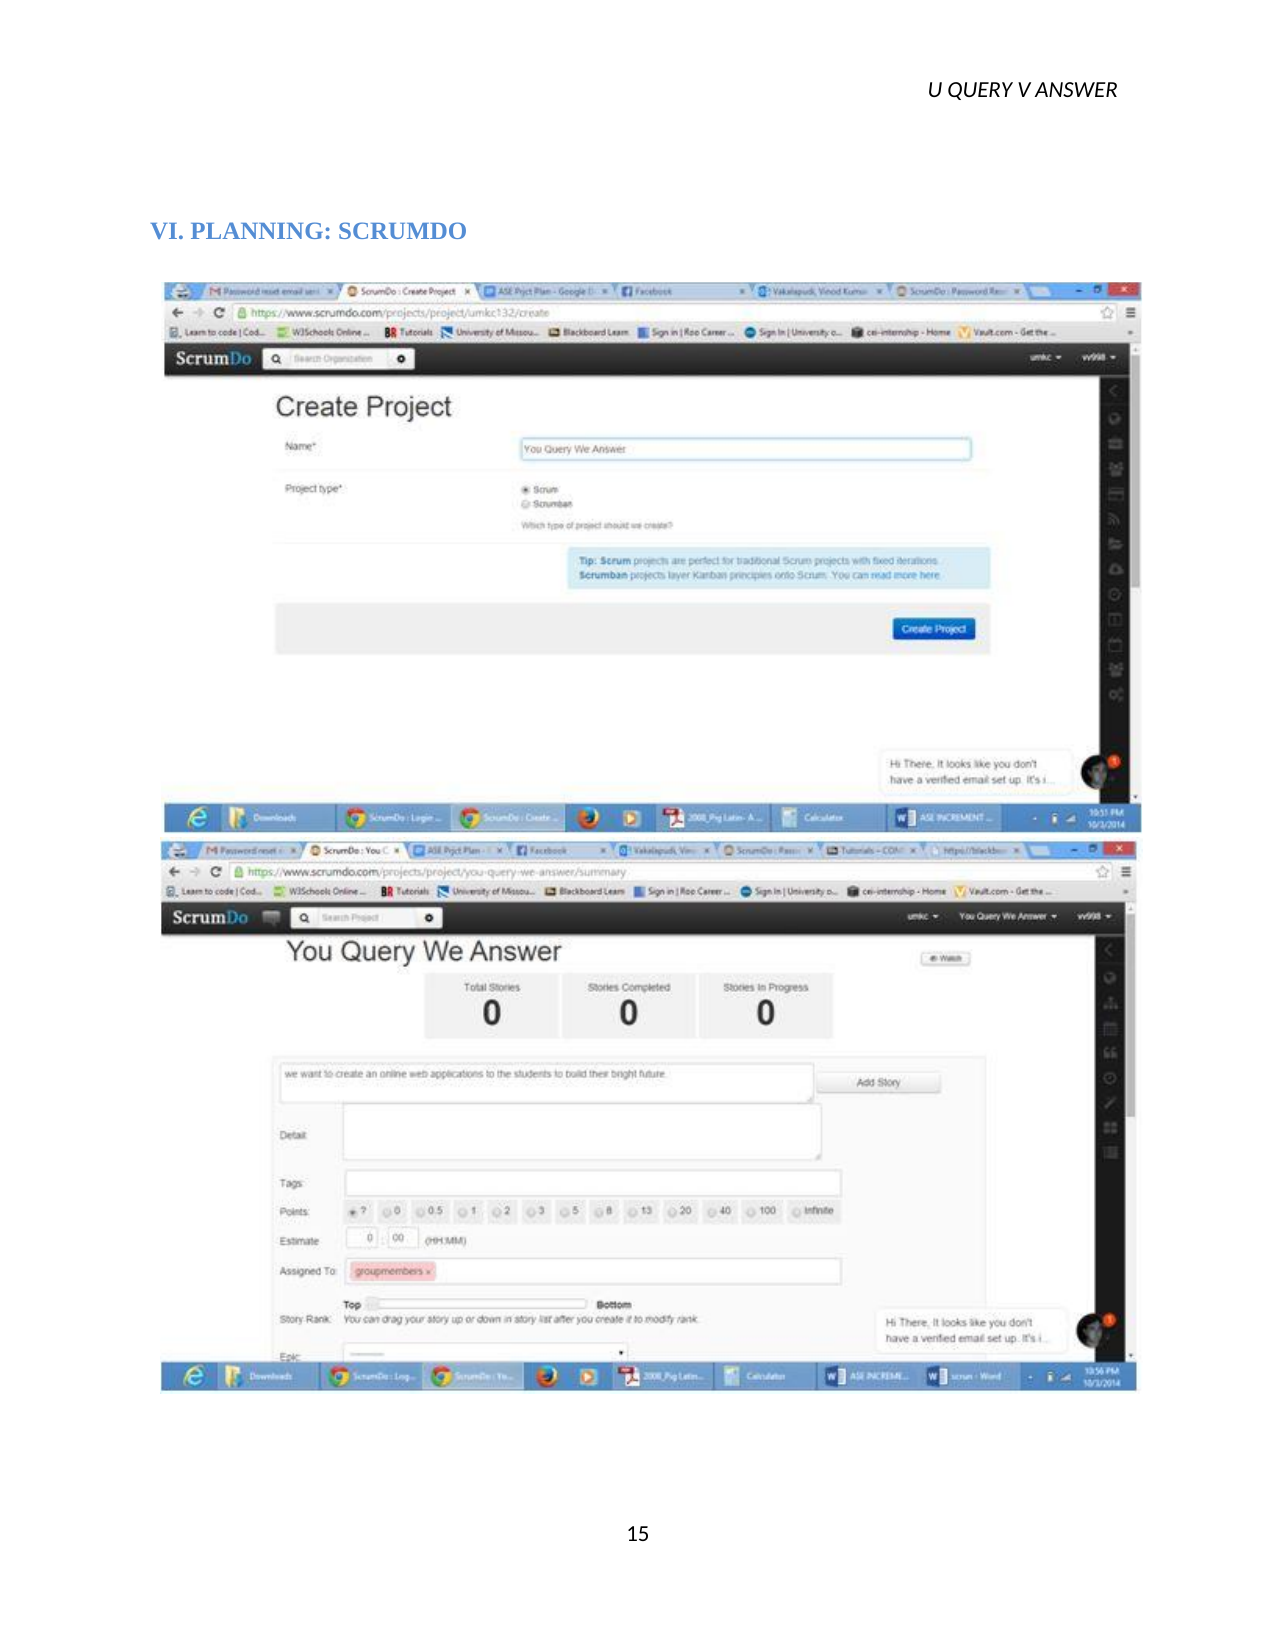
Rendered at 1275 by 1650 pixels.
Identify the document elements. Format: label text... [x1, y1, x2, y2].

text VI. PLANNING: SCRUMDO [150, 216, 1153, 245]
picture [160, 837, 1143, 1394]
picture [161, 282, 1143, 834]
